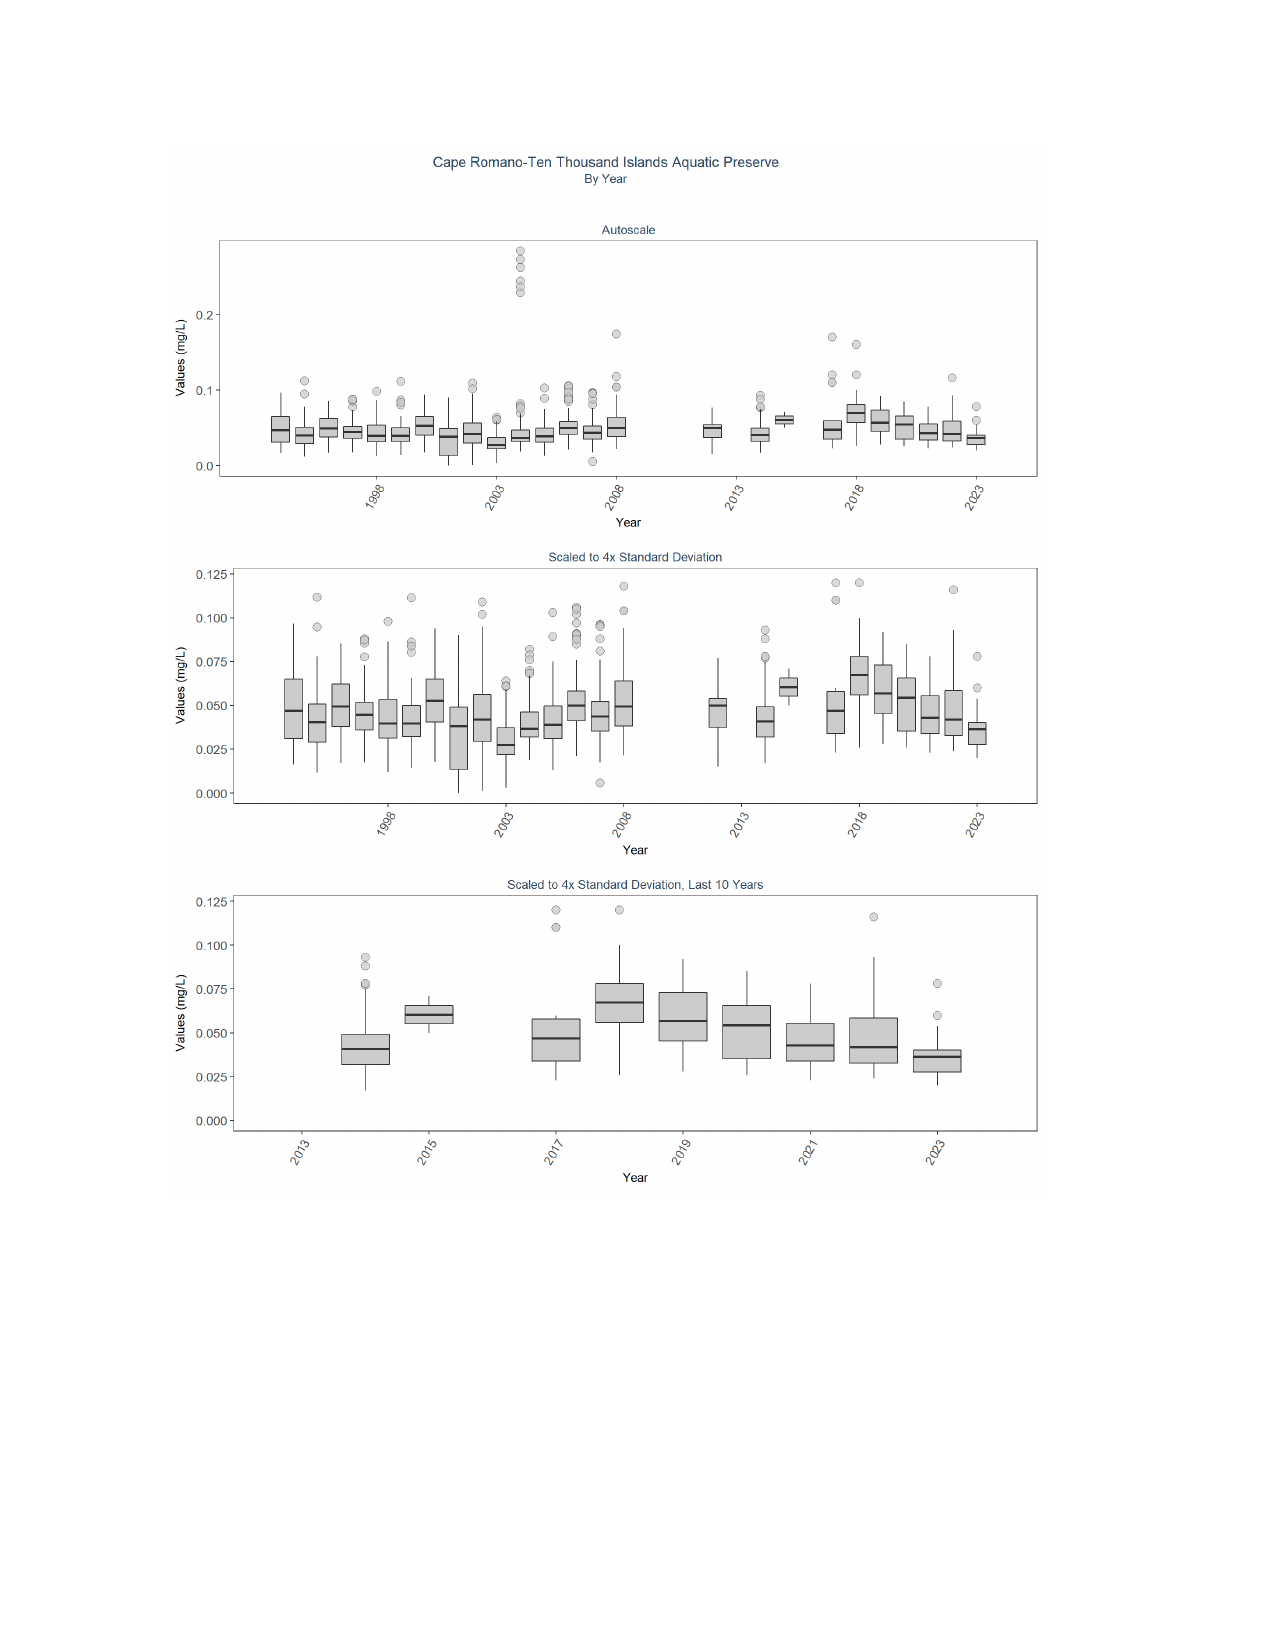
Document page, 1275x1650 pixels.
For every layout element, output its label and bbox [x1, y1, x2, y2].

picture [168, 150, 1044, 1200]
